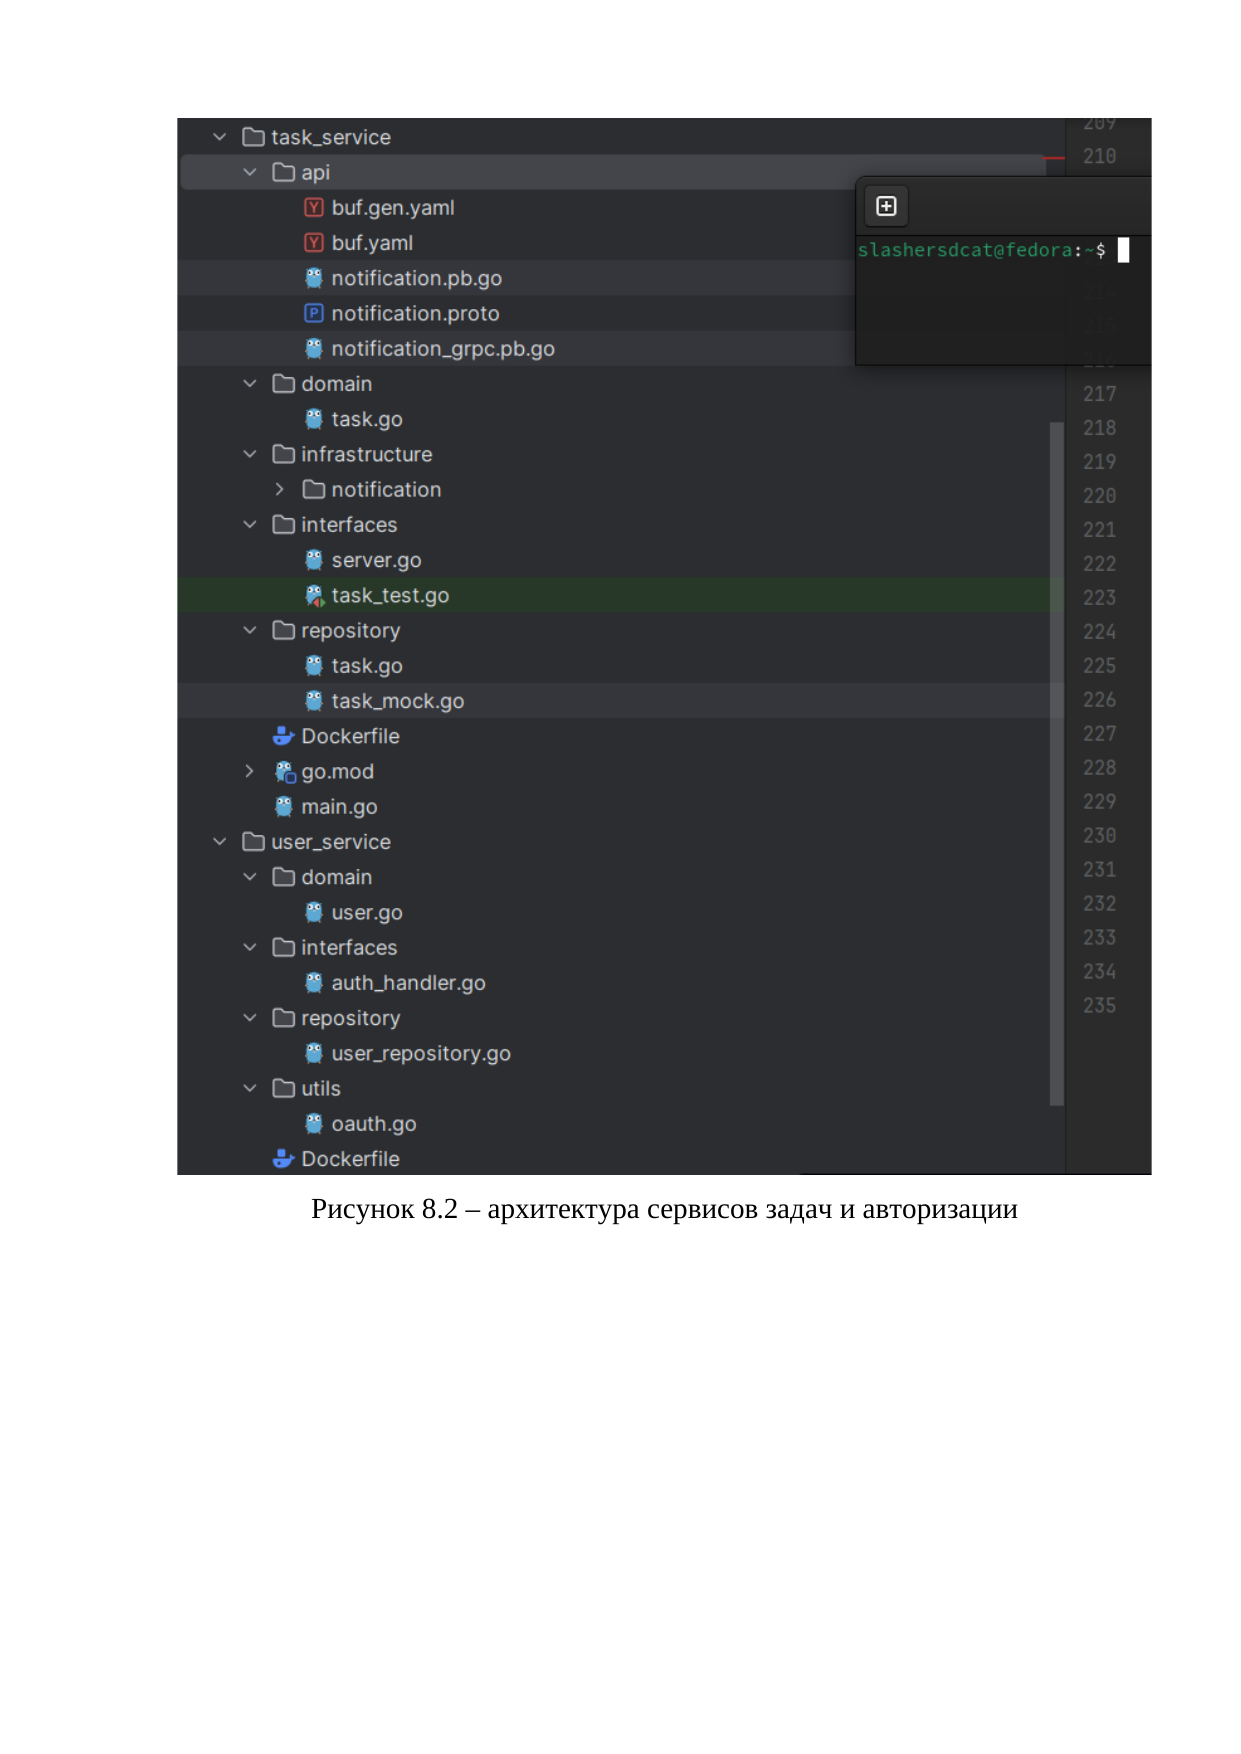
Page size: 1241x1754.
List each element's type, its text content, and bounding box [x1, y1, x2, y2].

list Рисунок 8.2 – архитектура сервисов задач и авторизации [177, 1191, 1152, 1225]
picture [177, 118, 1152, 1175]
